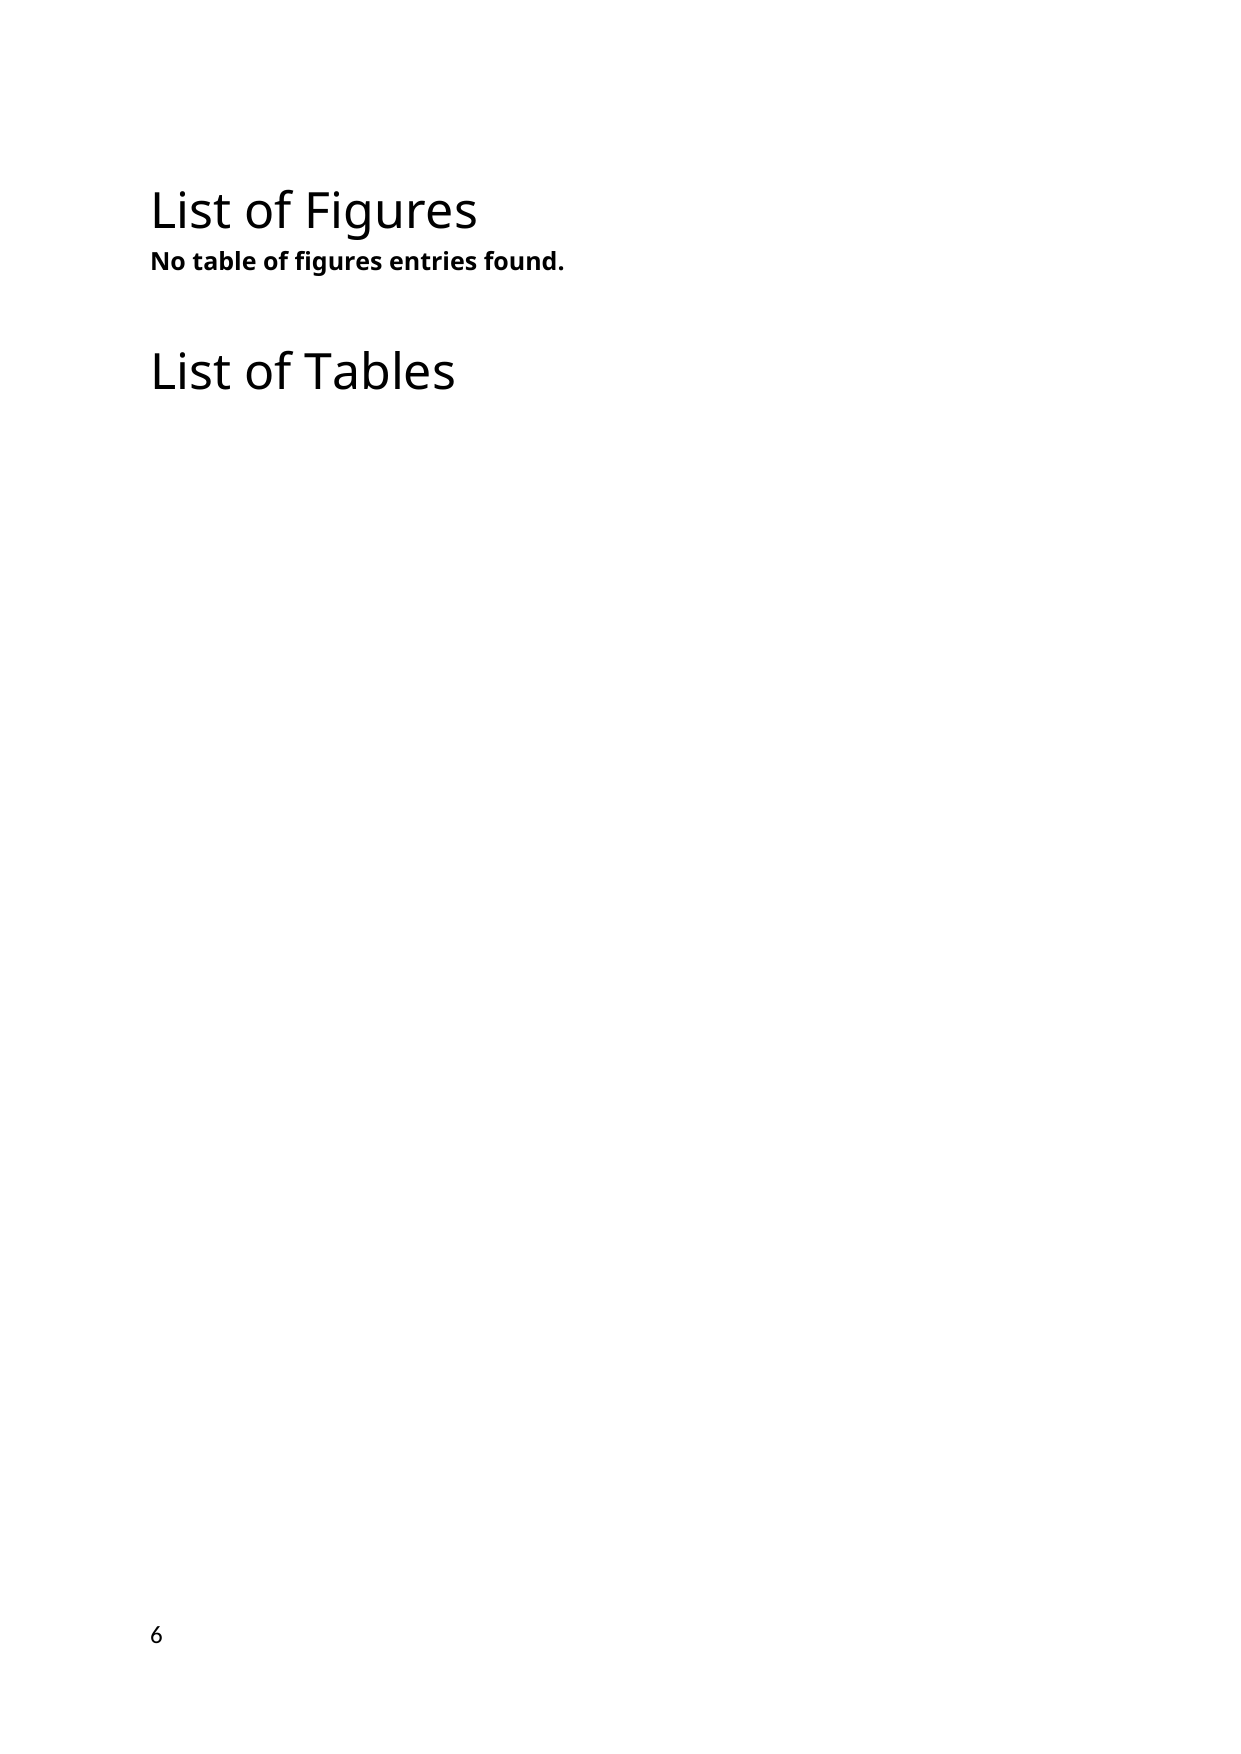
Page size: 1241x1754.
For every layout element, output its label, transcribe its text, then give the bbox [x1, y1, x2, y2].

subtitle List of Figures [150, 175, 1090, 243]
subtitle List of Tables [150, 336, 1090, 404]
text No table of figures entries found. [150, 243, 1090, 277]
